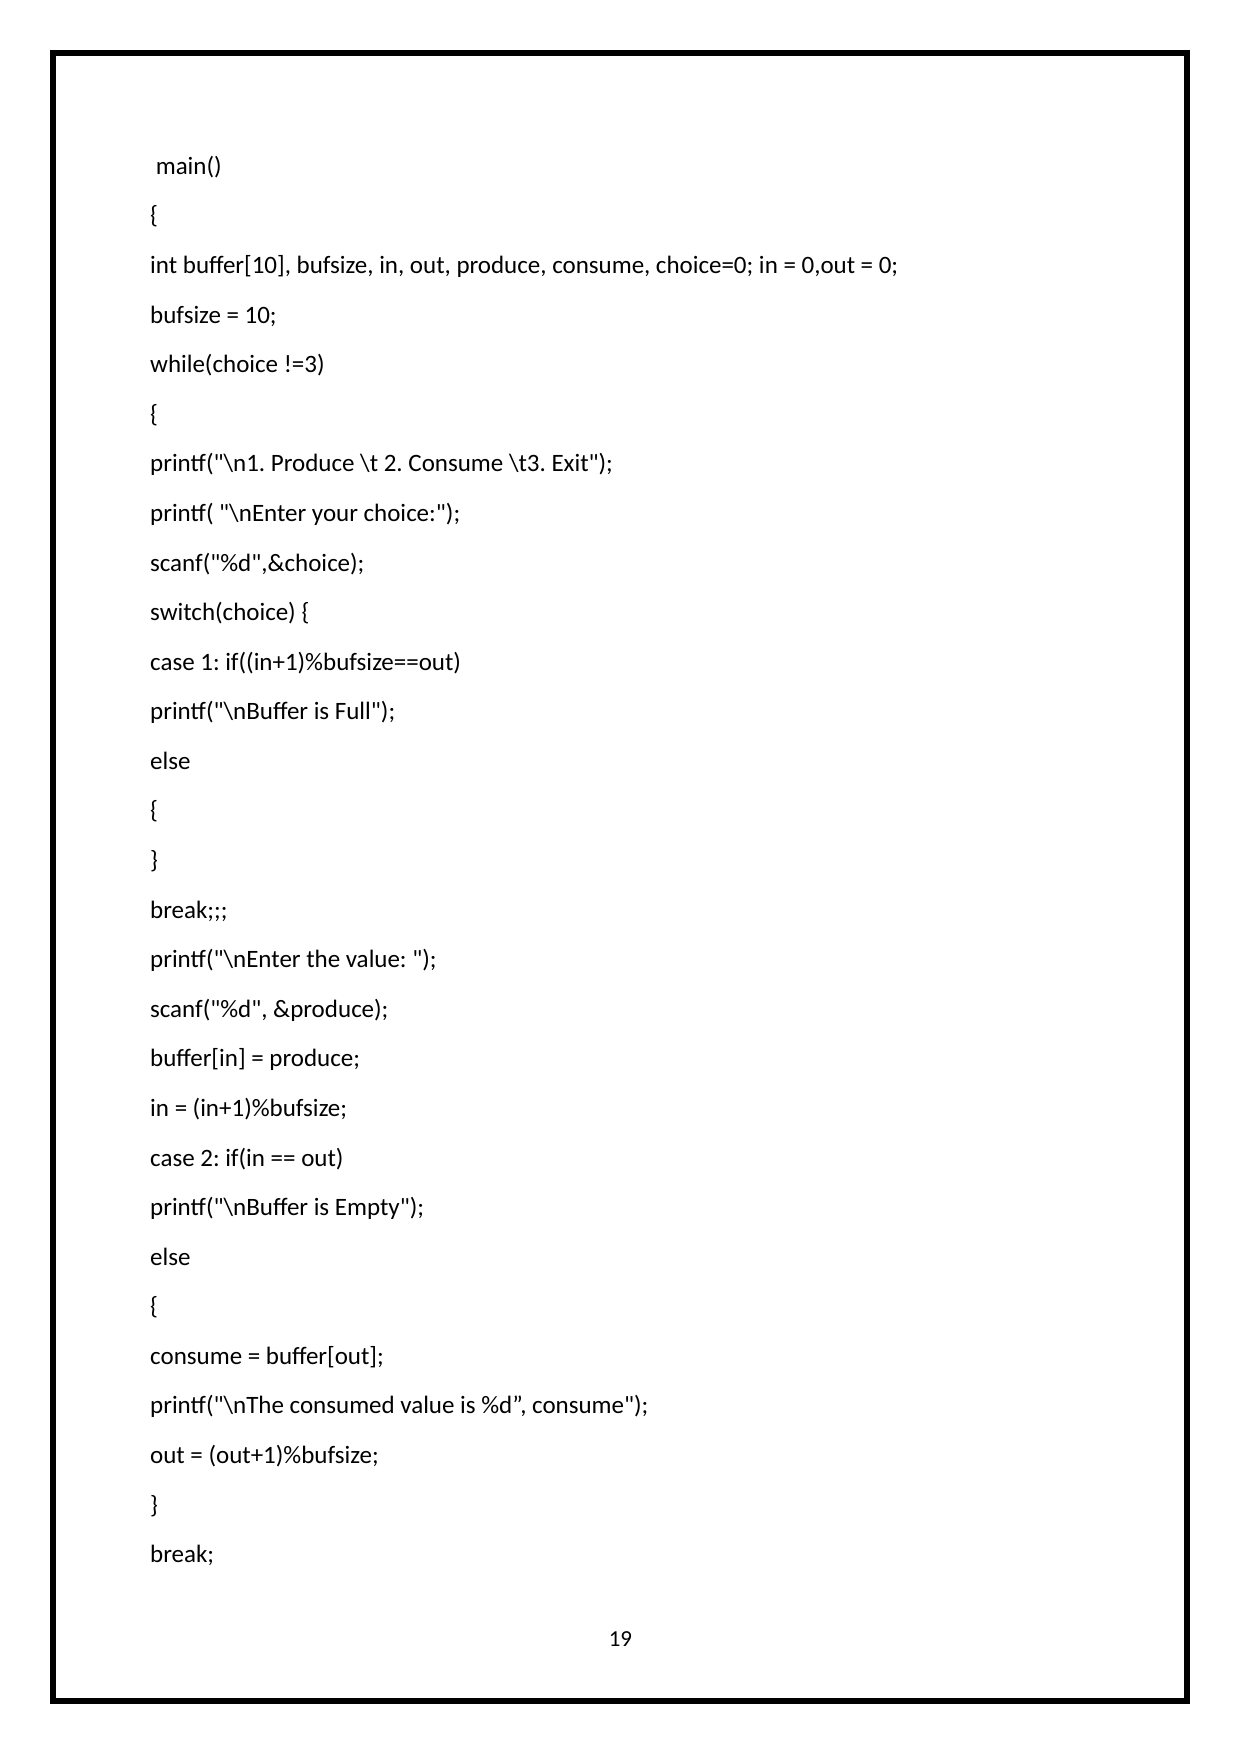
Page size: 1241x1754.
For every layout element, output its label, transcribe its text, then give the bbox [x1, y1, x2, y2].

text else [150, 745, 1090, 776]
text { [150, 794, 1090, 825]
text { [150, 398, 1090, 428]
text { [150, 1290, 1090, 1321]
text case 2: if(in == out) [150, 1142, 1090, 1172]
text { [150, 199, 1090, 230]
text } [150, 1489, 1090, 1519]
text else [150, 1241, 1090, 1271]
text main() [150, 150, 1090, 181]
text } [150, 844, 1090, 875]
text buffer[in] = produce; [150, 1042, 1090, 1073]
text switch(choice) { [150, 596, 1090, 627]
text printf("\nThe consumed value is %d”, consume"); [150, 1389, 1090, 1420]
text scanf("%d", &produce); [150, 993, 1090, 1023]
text while(choice !=3) [150, 348, 1090, 379]
text consume = buffer[out]; [150, 1340, 1090, 1371]
text bufsize = 10; [150, 299, 1090, 329]
text case 1: if((in+1)%bufsize==out) [150, 646, 1090, 676]
text scanf("%d",&choice); [150, 547, 1090, 577]
text printf("\nEnter the value: "); [150, 943, 1090, 974]
text out = (out+1)%bufsize; [150, 1439, 1090, 1470]
text in = (in+1)%bufsize; [150, 1092, 1090, 1123]
text break; [150, 1538, 1090, 1569]
text break;;; [150, 894, 1090, 924]
text printf("\nBuffer is Full"); [150, 695, 1090, 726]
text printf( "\nEnter your choice:"); [150, 497, 1090, 528]
text printf("\n1. Produce \t 2. Consume \t3. Exit"); [150, 447, 1090, 478]
text printf("\nBuffer is Empty"); [150, 1191, 1090, 1222]
text int buffer[10], bufsize, in, out, produce, consume, choice=0; in = 0,out = 0; [150, 249, 1090, 280]
